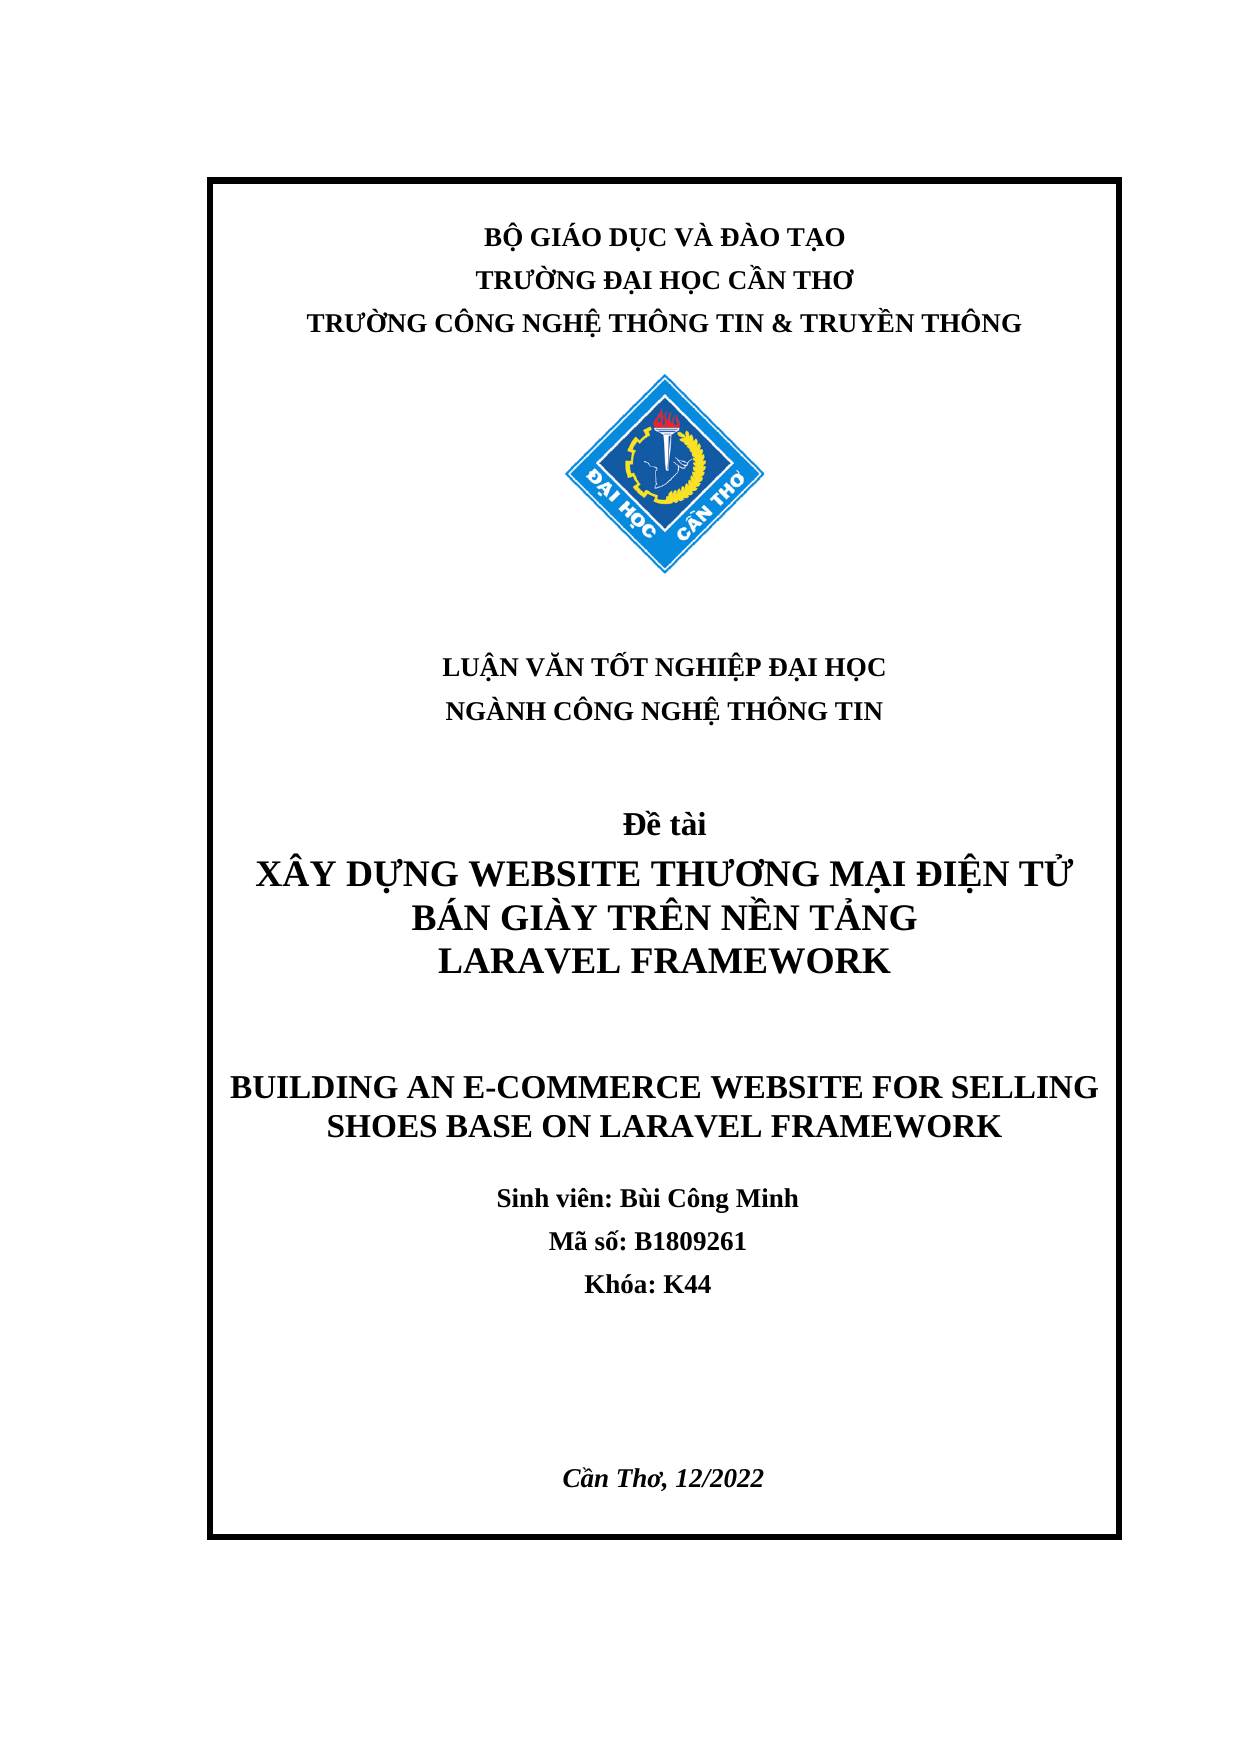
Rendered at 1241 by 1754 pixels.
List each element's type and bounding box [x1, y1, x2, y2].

picture [564, 373, 765, 574]
table_header [213, 184, 1116, 1534]
